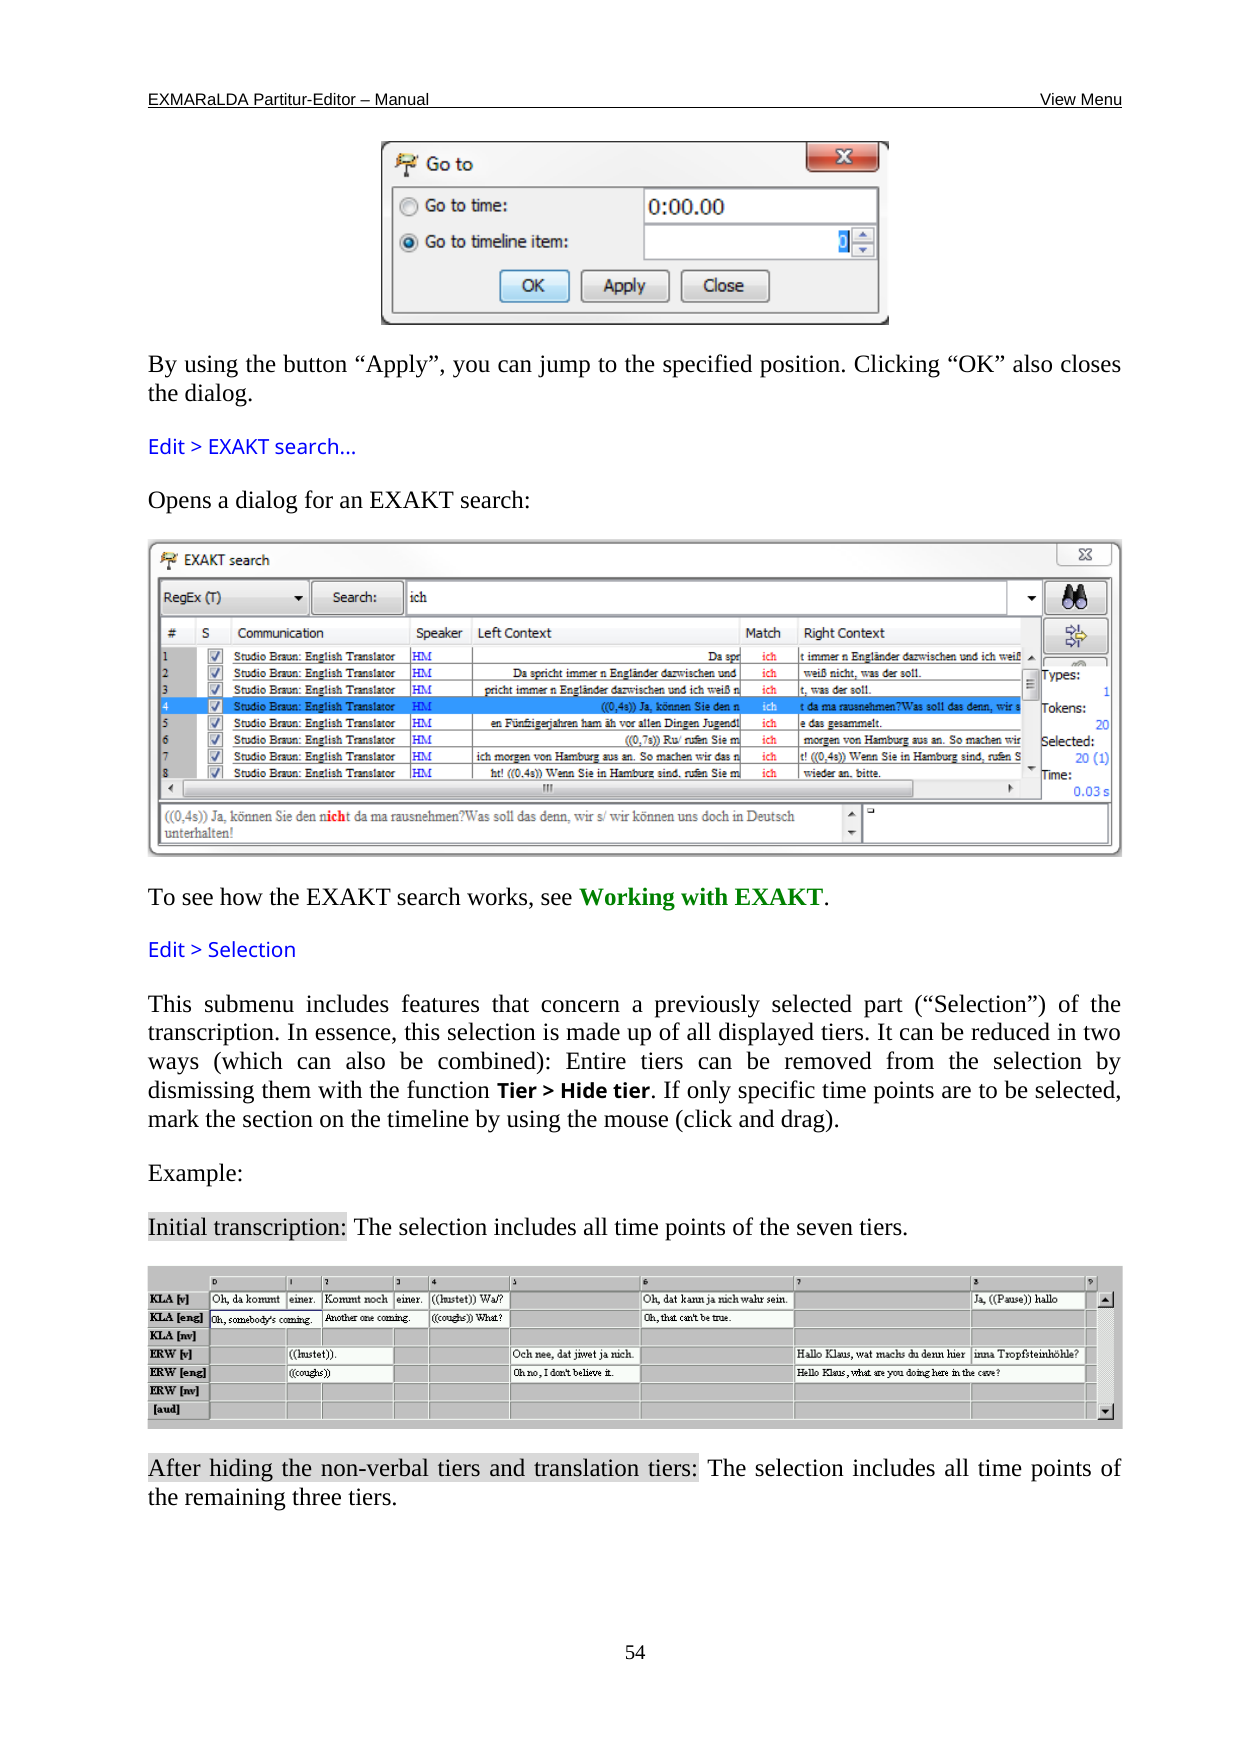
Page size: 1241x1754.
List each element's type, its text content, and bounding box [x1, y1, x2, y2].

picture [147, 1265, 1123, 1429]
picture [147, 539, 1123, 857]
subtitle Edit > EXAKT search... [148, 432, 1122, 461]
text By using the button “Apply”, you can jump to the specified position. Clicking “OK” also closes the dialog. [148, 349, 1122, 407]
text After hiding the non-verbal tiers and translation tiers: The selection includes all time points of the remaining three tiers. [148, 1453, 1122, 1511]
text Initial transcription: The selection includes all time points of the seven tiers. [347, 1212, 1122, 1241]
subtitle Edit > Selection [148, 935, 1122, 964]
text This submenu includes features that concern a previously selected part (“Selection”) of the transcription. In essence, this selection is made up of all displayed tiers. It can be reduced in two ways (which can also be combined): Entire tiers can be removed from the selection by dismissing them with the function Tier > Hide tier. If only specific time points are to be selected, mark the section on the timeline by using the mouse (click and drag). [148, 989, 1122, 1133]
text Opens a dialog for an EXAKT search: [148, 486, 1122, 514]
text To see how the EXAKT search works, see Working with EXAKT. [148, 882, 1122, 910]
picture [381, 141, 889, 325]
text Example: [148, 1158, 1122, 1187]
